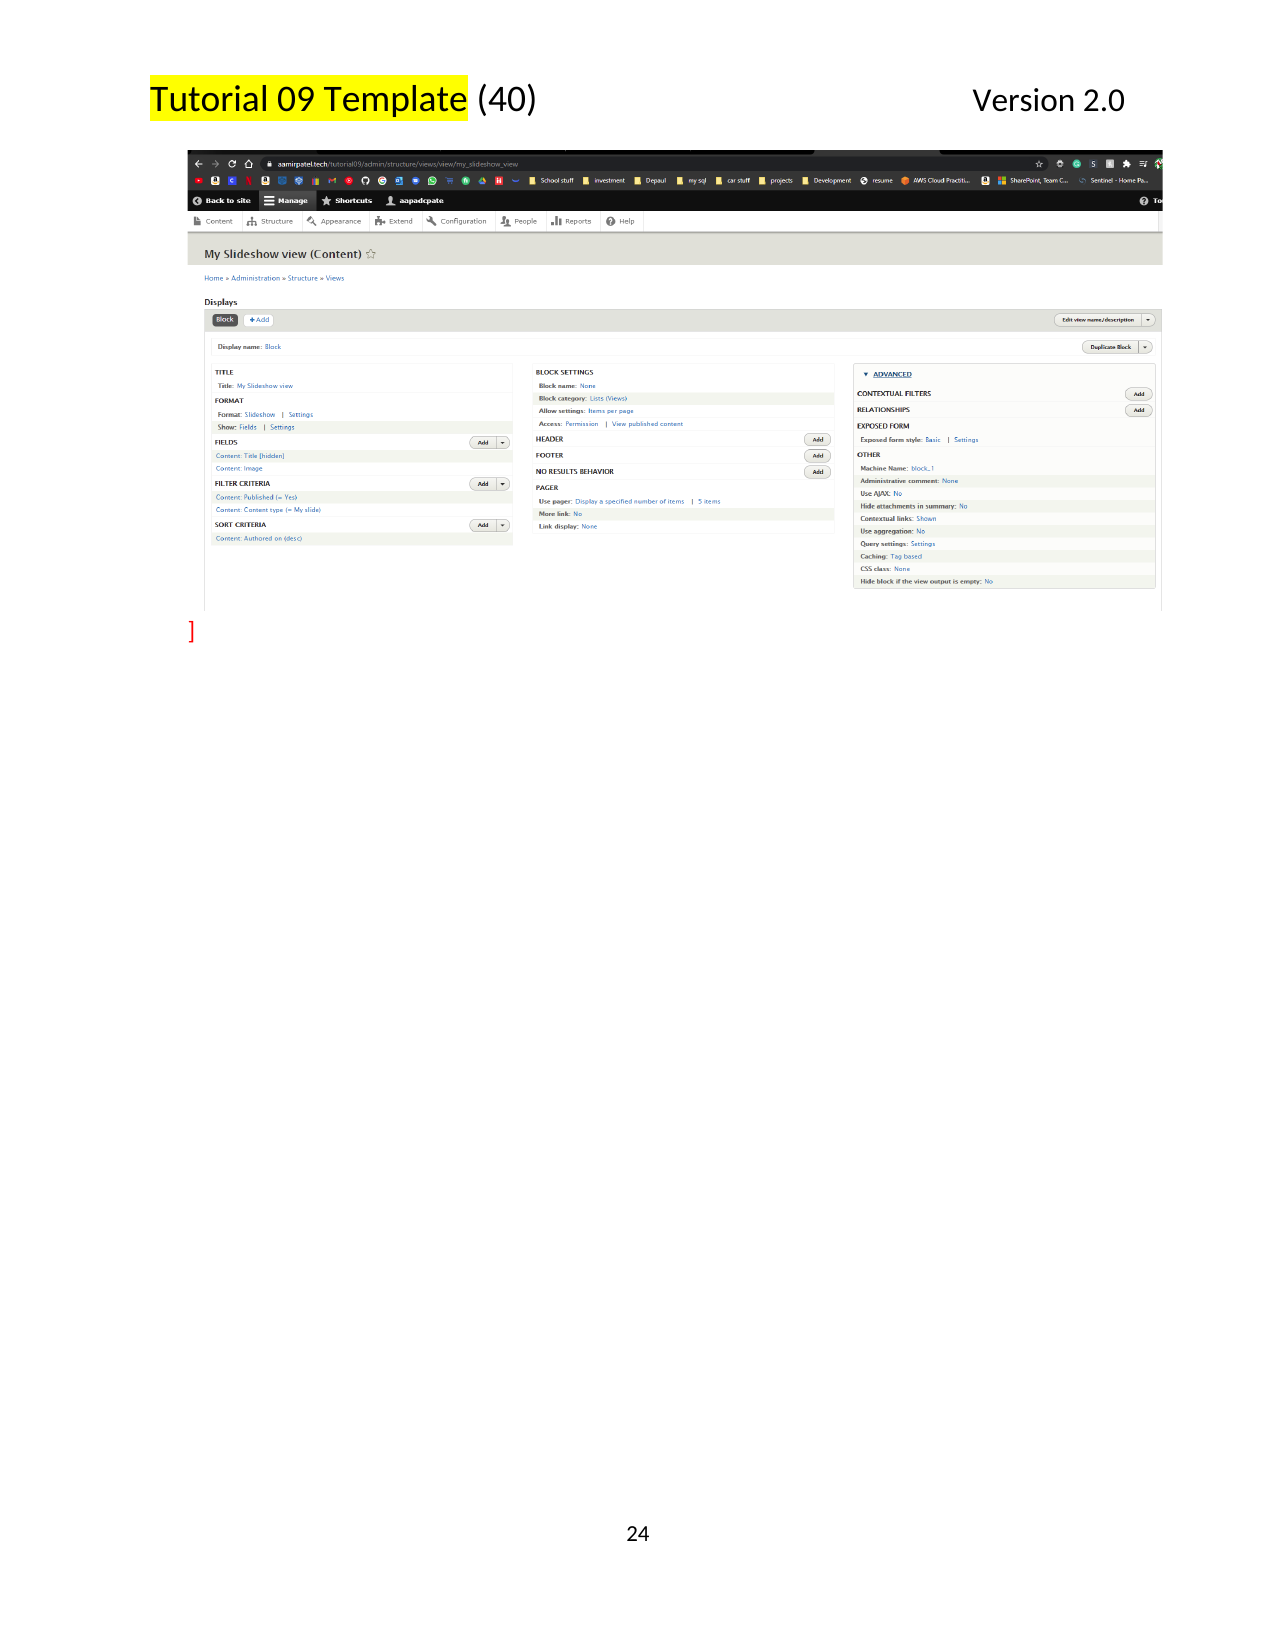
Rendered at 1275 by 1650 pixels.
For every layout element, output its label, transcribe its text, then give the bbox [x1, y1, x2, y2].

picture [187, 150, 1163, 611]
